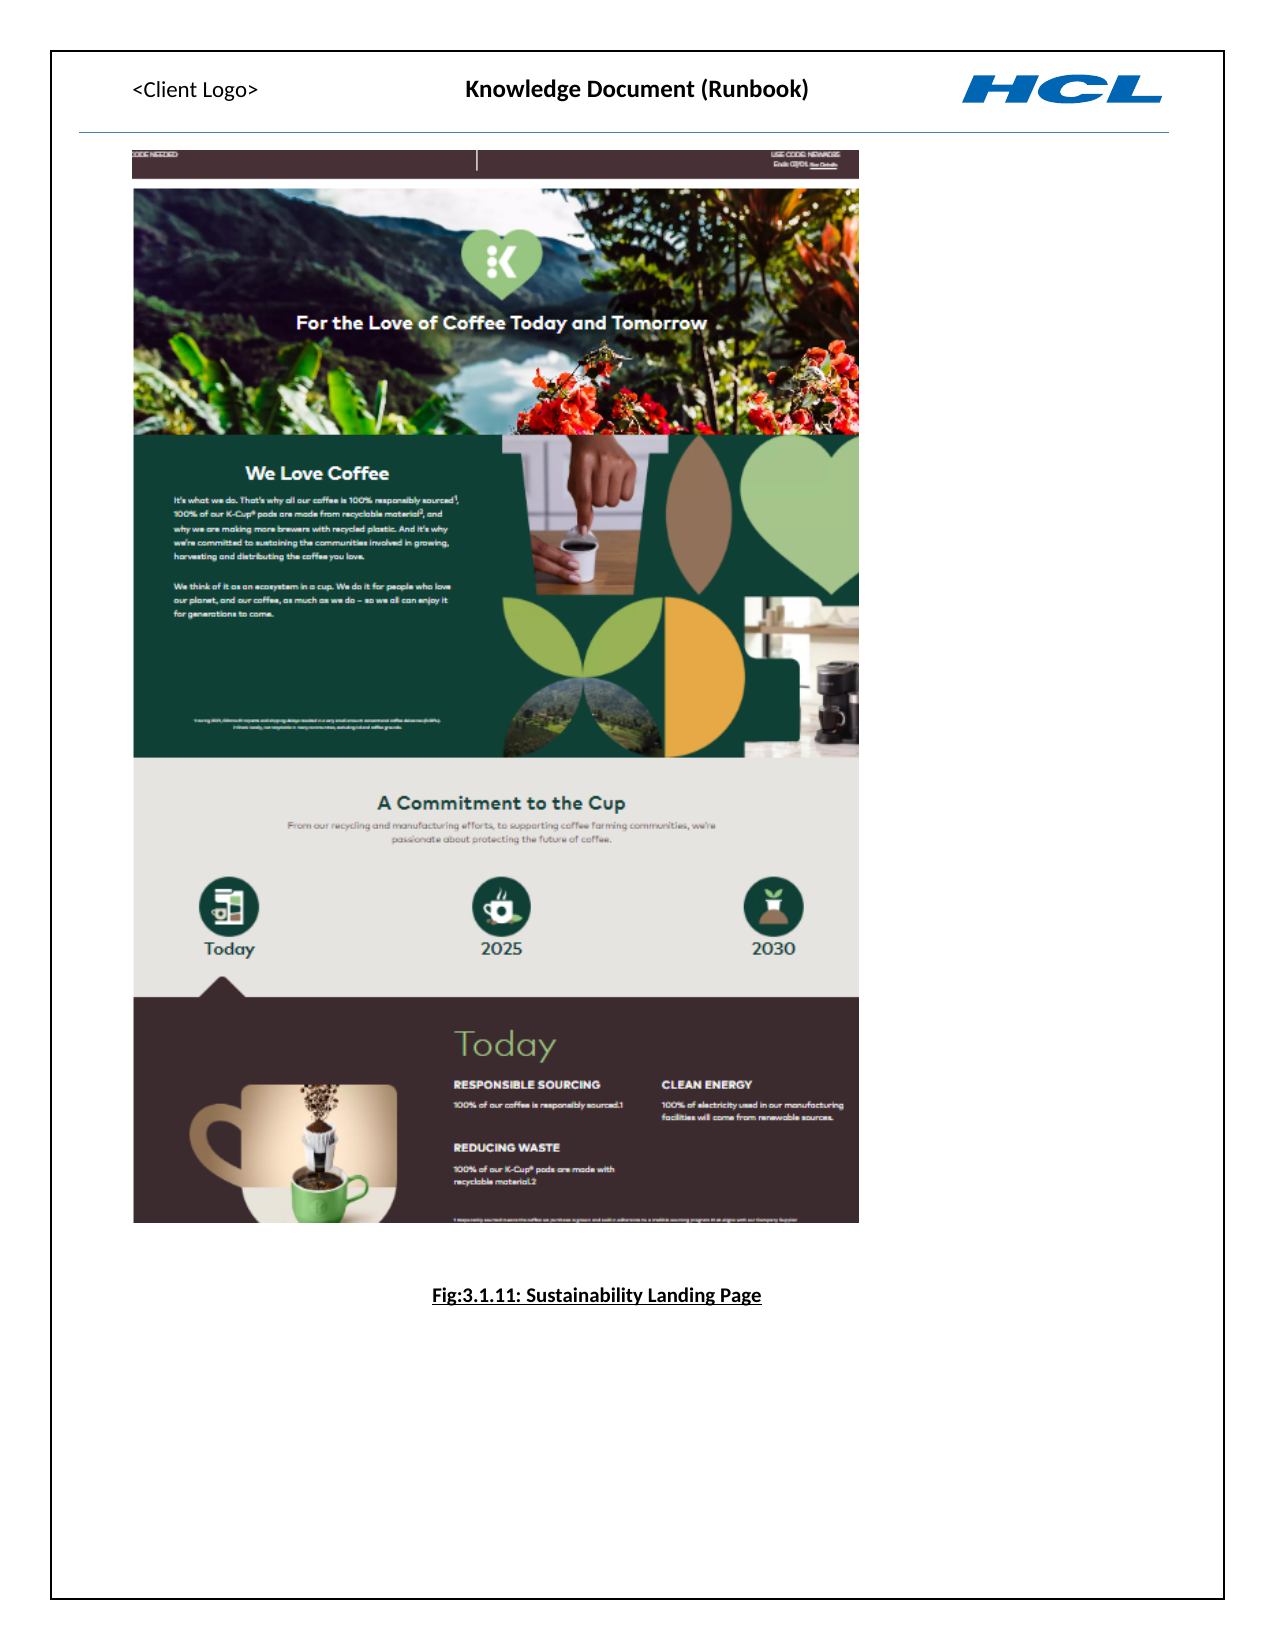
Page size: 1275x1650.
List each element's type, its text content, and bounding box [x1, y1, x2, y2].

text Fig:3.1.11: Sustainability Landing Page [357, 1282, 1162, 1307]
picture [132, 150, 859, 1223]
